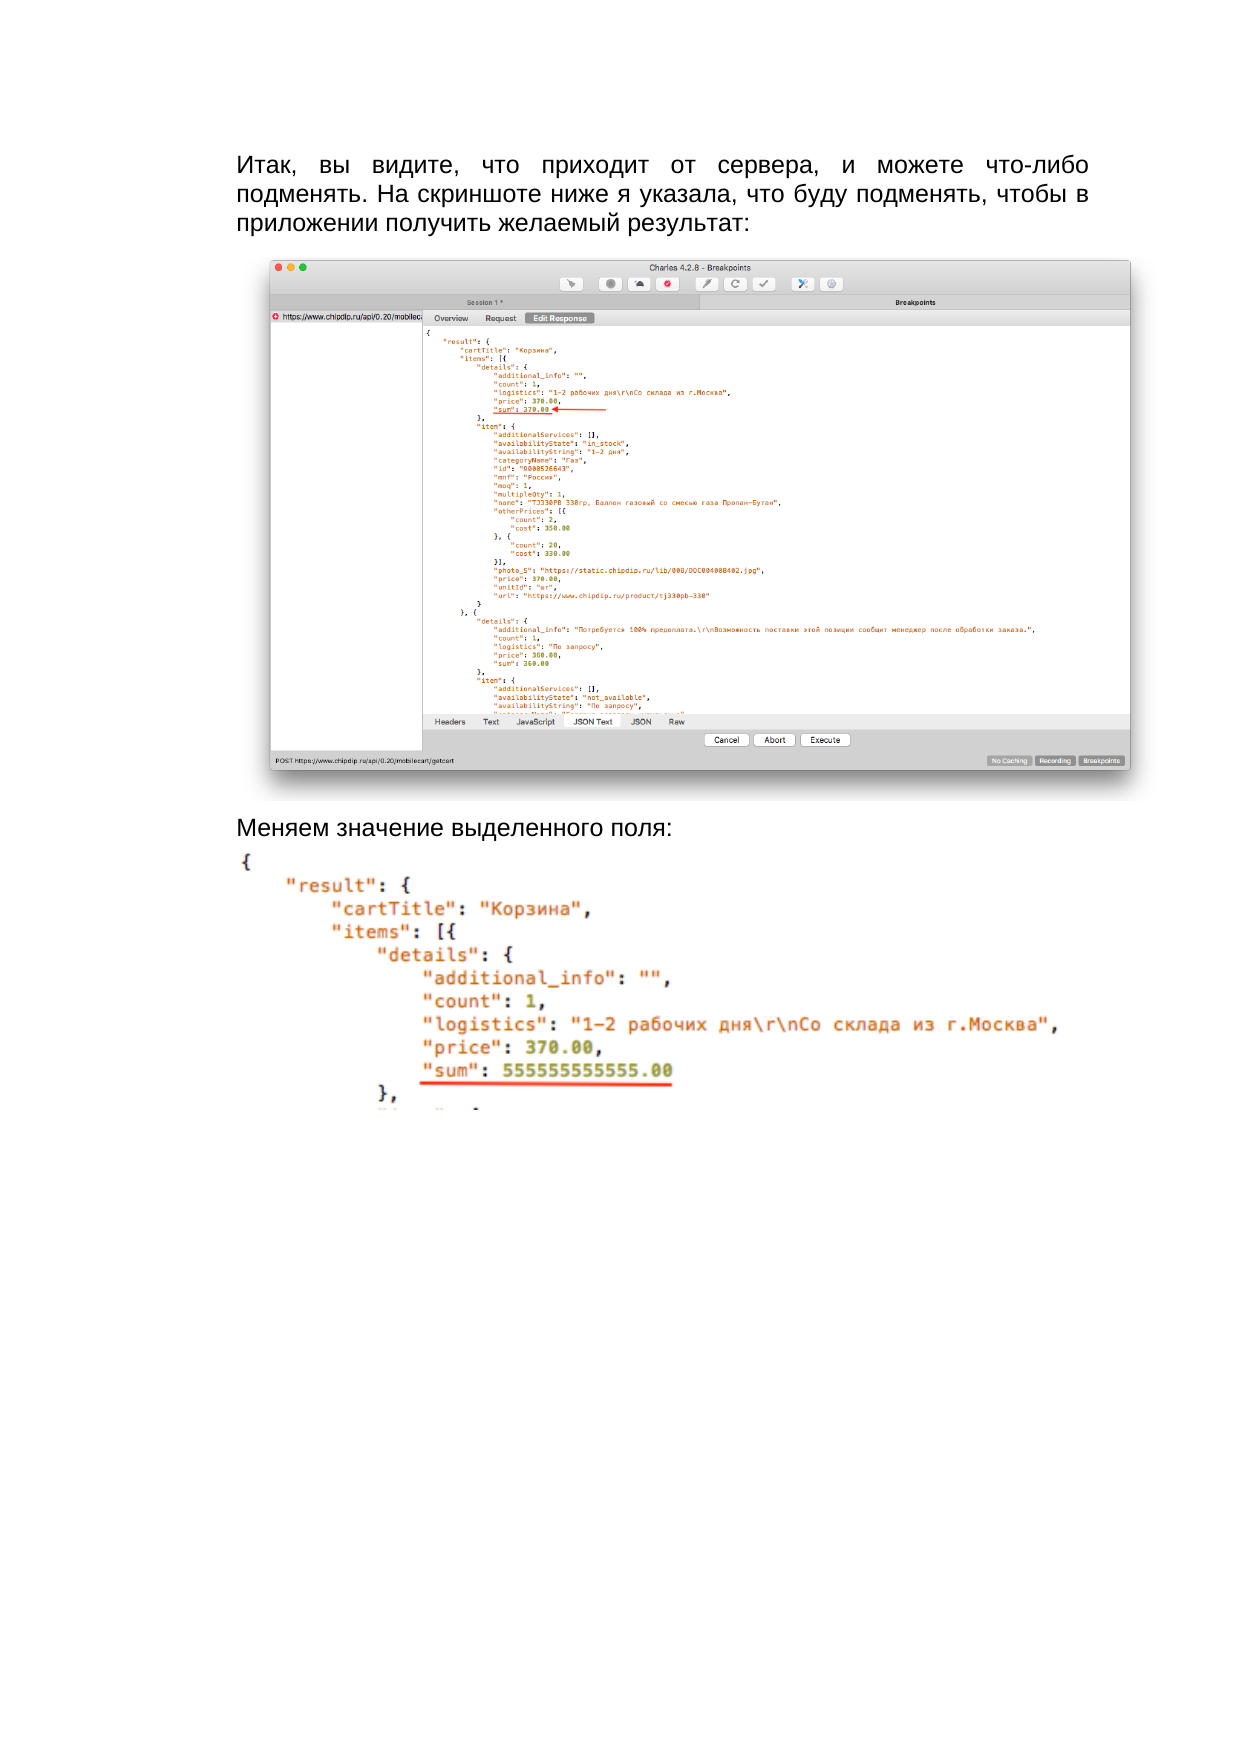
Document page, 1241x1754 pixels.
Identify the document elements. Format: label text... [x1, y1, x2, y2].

text Меняем значение выделенного поля: [236, 813, 1090, 842]
picture [236, 846, 1097, 1110]
picture [236, 257, 1164, 801]
text Итак, вы видите, что приходит от сервера, и можете что-либо подменять. На скриншоте ниже я указала, что буду подменять, чтобы в приложении получить желаемый результат: [236, 150, 1090, 236]
